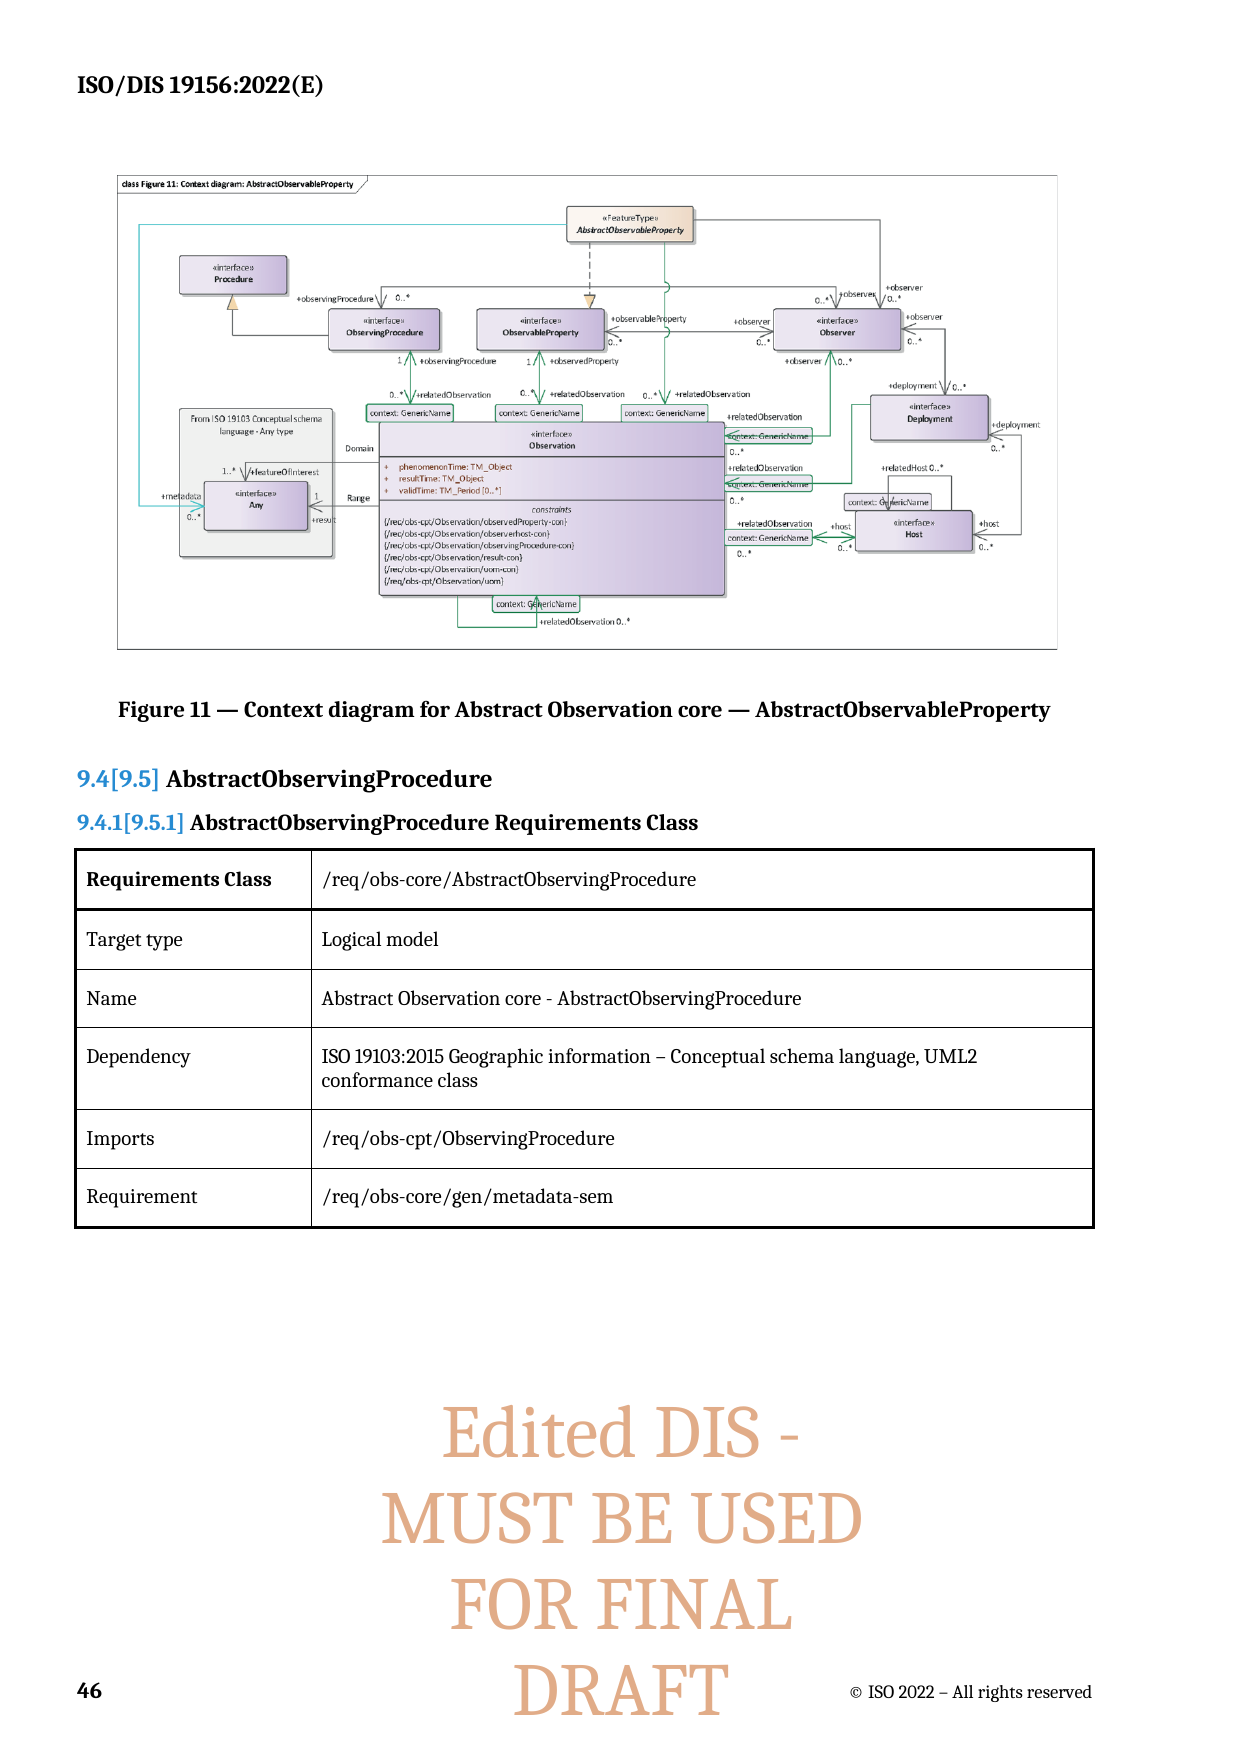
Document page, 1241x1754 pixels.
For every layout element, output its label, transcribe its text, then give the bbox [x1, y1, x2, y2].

subtitle AbstractObservingProcedure Requirements Class [77, 811, 1092, 835]
table_header /req/obs-core/AbstractObservingProcedure [312, 851, 1092, 908]
table_header Requirements Class [77, 851, 311, 908]
table_cell Abstract Observation core - AbstractObservingProcedure [312, 970, 1092, 1027]
table_cell Requirement [77, 1169, 311, 1226]
table_cell Imports [77, 1110, 311, 1167]
picture [111, 173, 1058, 659]
table_cell Dependency [77, 1028, 311, 1109]
title Figure 11 — Context diagram for Abstract Observation core — AbstractObservableProperty [77, 696, 1092, 723]
table_cell ISO 19103:2015 Geographic information – Conceptual schema language, UML2 conformance class [312, 1028, 1092, 1109]
table_cell /req/obs-cpt/ObservingProcedure [312, 1110, 1092, 1167]
table_cell Name [77, 970, 311, 1027]
table_cell Logical model [312, 911, 1092, 968]
table_cell /req/obs-core/gen/metadata-sem [312, 1169, 1092, 1226]
table_cell Target type [77, 911, 311, 968]
subtitle AbstractObservingProcedure [77, 766, 1092, 792]
